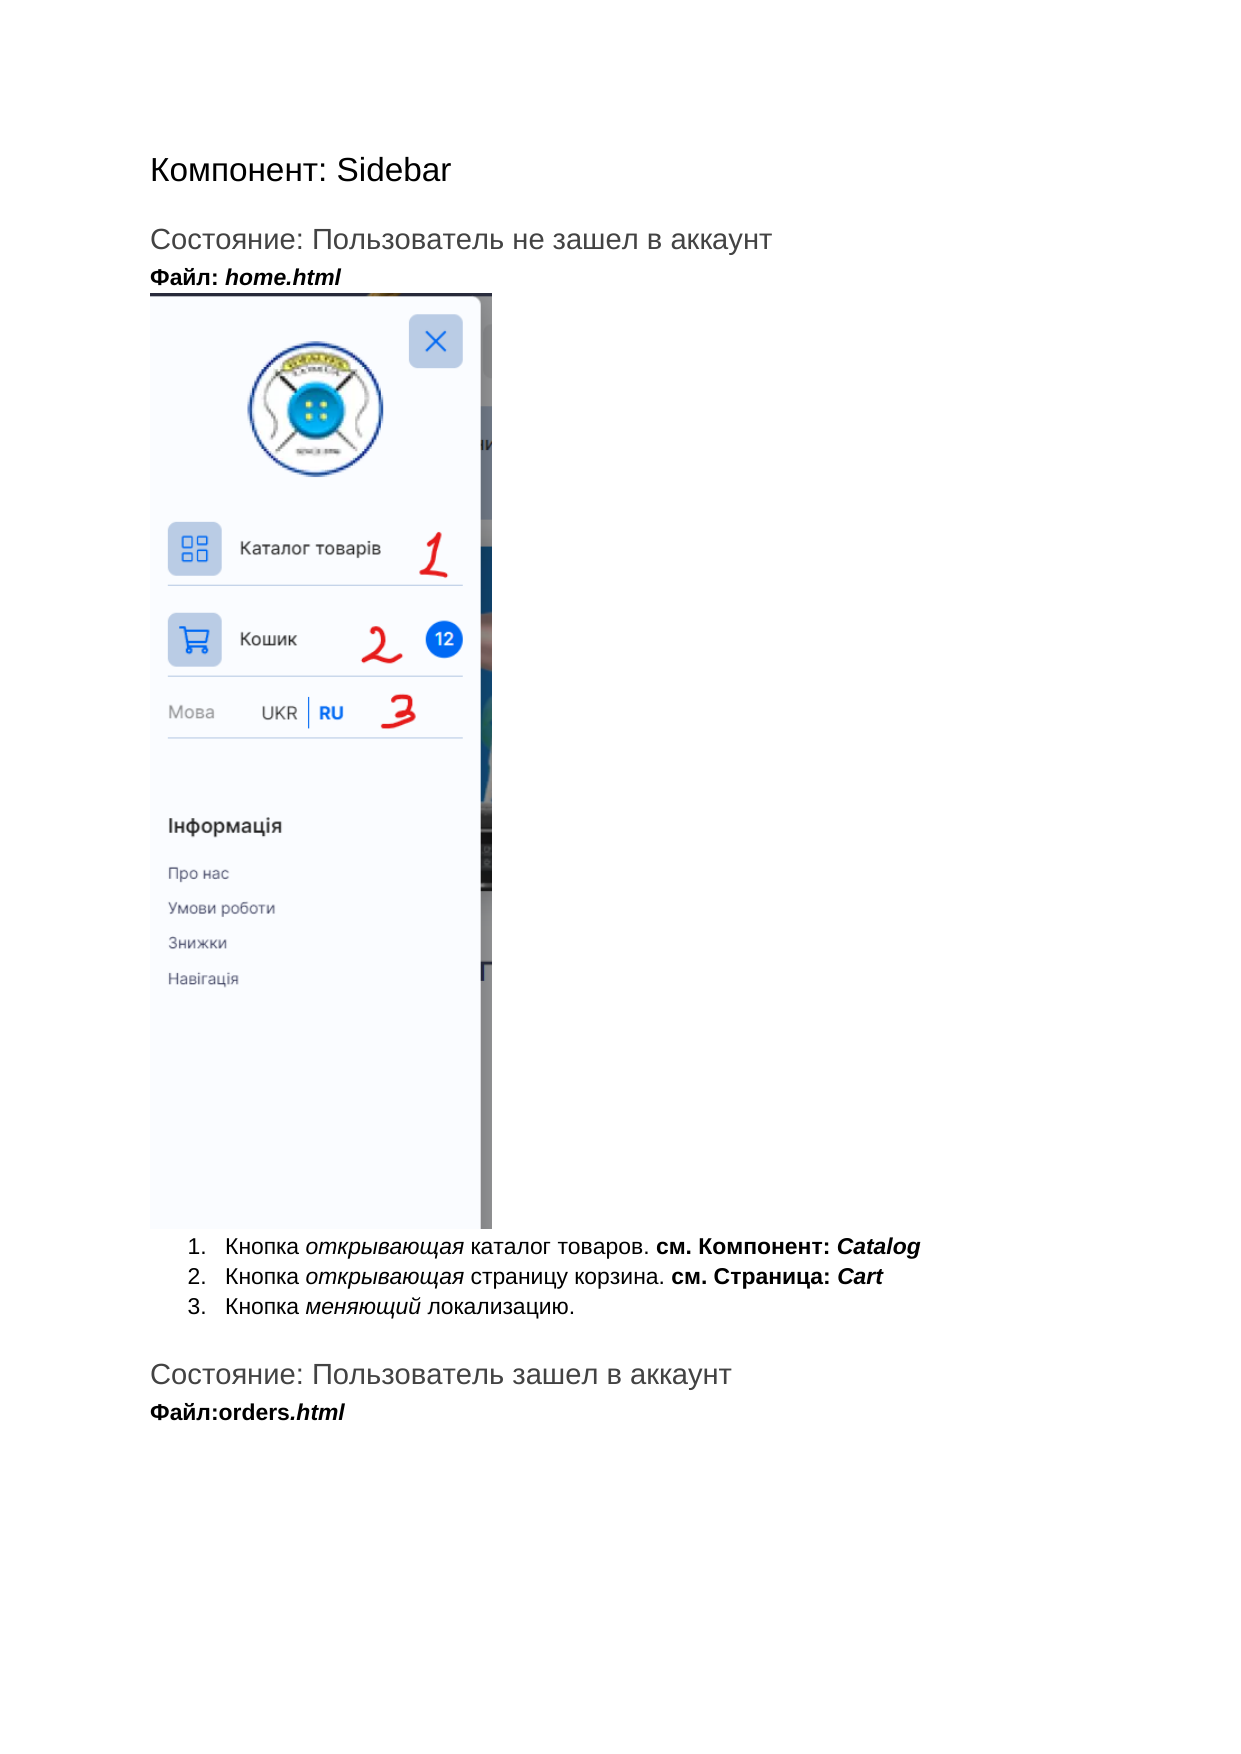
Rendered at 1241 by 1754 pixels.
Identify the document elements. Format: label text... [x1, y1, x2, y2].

text Файл:orders.html [150, 1399, 1090, 1425]
list Кнопка открывающая страницу корзина. см. Страница: Cart [187, 1263, 1090, 1289]
text Файл: home.html [150, 264, 1090, 290]
subtitle Компонент: Sidebar [150, 150, 1090, 188]
subtitle Состояние: Пользователь не зашел в аккаунт [150, 222, 1090, 255]
picture [150, 293, 492, 1229]
subtitle Состояние: Пользователь зашел в аккаунт [150, 1357, 1090, 1390]
list Кнопка открывающая каталог товаров. см. Компонент: Catalog [187, 1233, 1090, 1259]
list Кнопка меняющий локализацию. [187, 1293, 1090, 1319]
